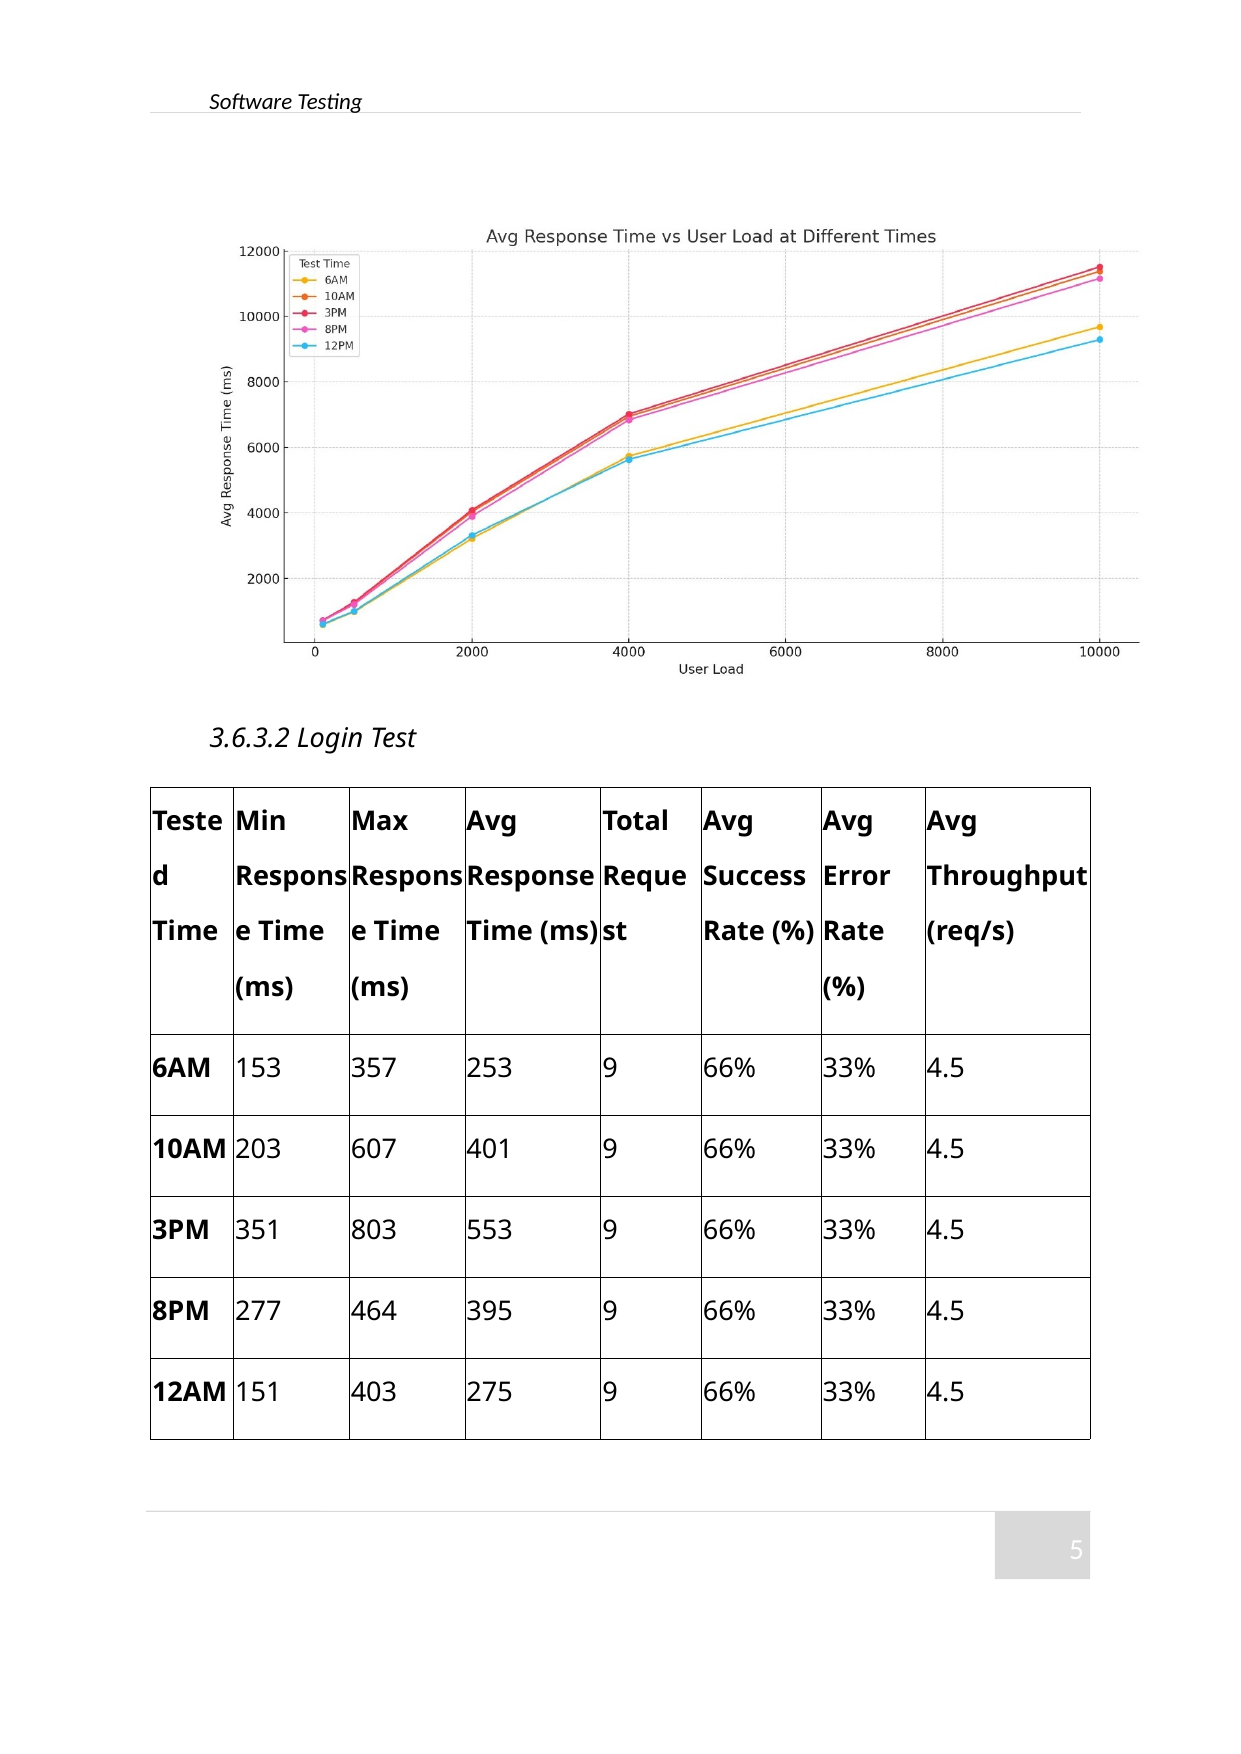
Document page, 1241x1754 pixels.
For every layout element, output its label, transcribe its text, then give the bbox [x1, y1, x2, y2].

table_cell 357 [350, 1035, 465, 1115]
table_cell 4.5 [926, 1278, 1090, 1358]
table_cell 395 [466, 1278, 600, 1358]
table_cell 66% [702, 1359, 821, 1439]
table_cell 4.5 [926, 1359, 1090, 1439]
table_cell 33% [822, 1278, 925, 1358]
table_header Min Response Time (ms) [234, 788, 349, 1034]
table_cell 6AM [151, 1035, 233, 1115]
table_header Avg Throughput (req/s) [926, 788, 1090, 1034]
table_cell 351 [234, 1197, 349, 1277]
table_cell 553 [466, 1197, 600, 1277]
table_cell 8PM [151, 1278, 233, 1358]
table_cell 9 [601, 1035, 701, 1115]
table_cell 66% [702, 1035, 821, 1115]
table_header Max Response Time (ms) [350, 788, 465, 1034]
table_cell 9 [601, 1116, 701, 1196]
table_cell 9 [601, 1197, 701, 1277]
table_cell 401 [466, 1116, 600, 1196]
table_cell 203 [234, 1116, 349, 1196]
table_cell 66% [702, 1116, 821, 1196]
table_cell 9 [601, 1359, 701, 1439]
table_cell 66% [702, 1197, 821, 1277]
table_cell 66% [702, 1278, 821, 1358]
table_cell 151 [234, 1359, 349, 1439]
picture [209, 217, 1150, 688]
table_cell 4.5 [926, 1035, 1090, 1115]
table_cell 33% [822, 1359, 925, 1439]
table_header Tested Time [151, 788, 233, 1034]
table_header Total Request [601, 788, 701, 1034]
table_cell 33% [822, 1116, 925, 1196]
table_header Avg Success Rate (%) [702, 788, 821, 1034]
table_cell 12AM [151, 1359, 233, 1439]
table_cell 277 [234, 1278, 349, 1358]
table_cell 33% [822, 1035, 925, 1115]
table_cell 153 [234, 1035, 349, 1115]
table_header Avg Response Time (ms) [466, 788, 600, 1034]
table_header Avg Error Rate (%) [822, 788, 925, 1034]
table_cell 464 [350, 1278, 465, 1358]
table_cell 275 [466, 1359, 600, 1439]
table_cell 607 [350, 1116, 465, 1196]
table_cell 10AM [151, 1116, 233, 1196]
table_cell 4.5 [926, 1197, 1090, 1277]
table_cell 803 [350, 1197, 465, 1277]
table_cell 403 [350, 1359, 465, 1439]
table_cell 33% [822, 1197, 925, 1277]
table_cell 253 [466, 1035, 600, 1115]
table_cell 9 [601, 1278, 701, 1358]
table_cell 3PM [151, 1197, 233, 1277]
table_cell 4.5 [926, 1116, 1090, 1196]
subtitle 3.6.3.2 Login Test [150, 719, 1090, 756]
